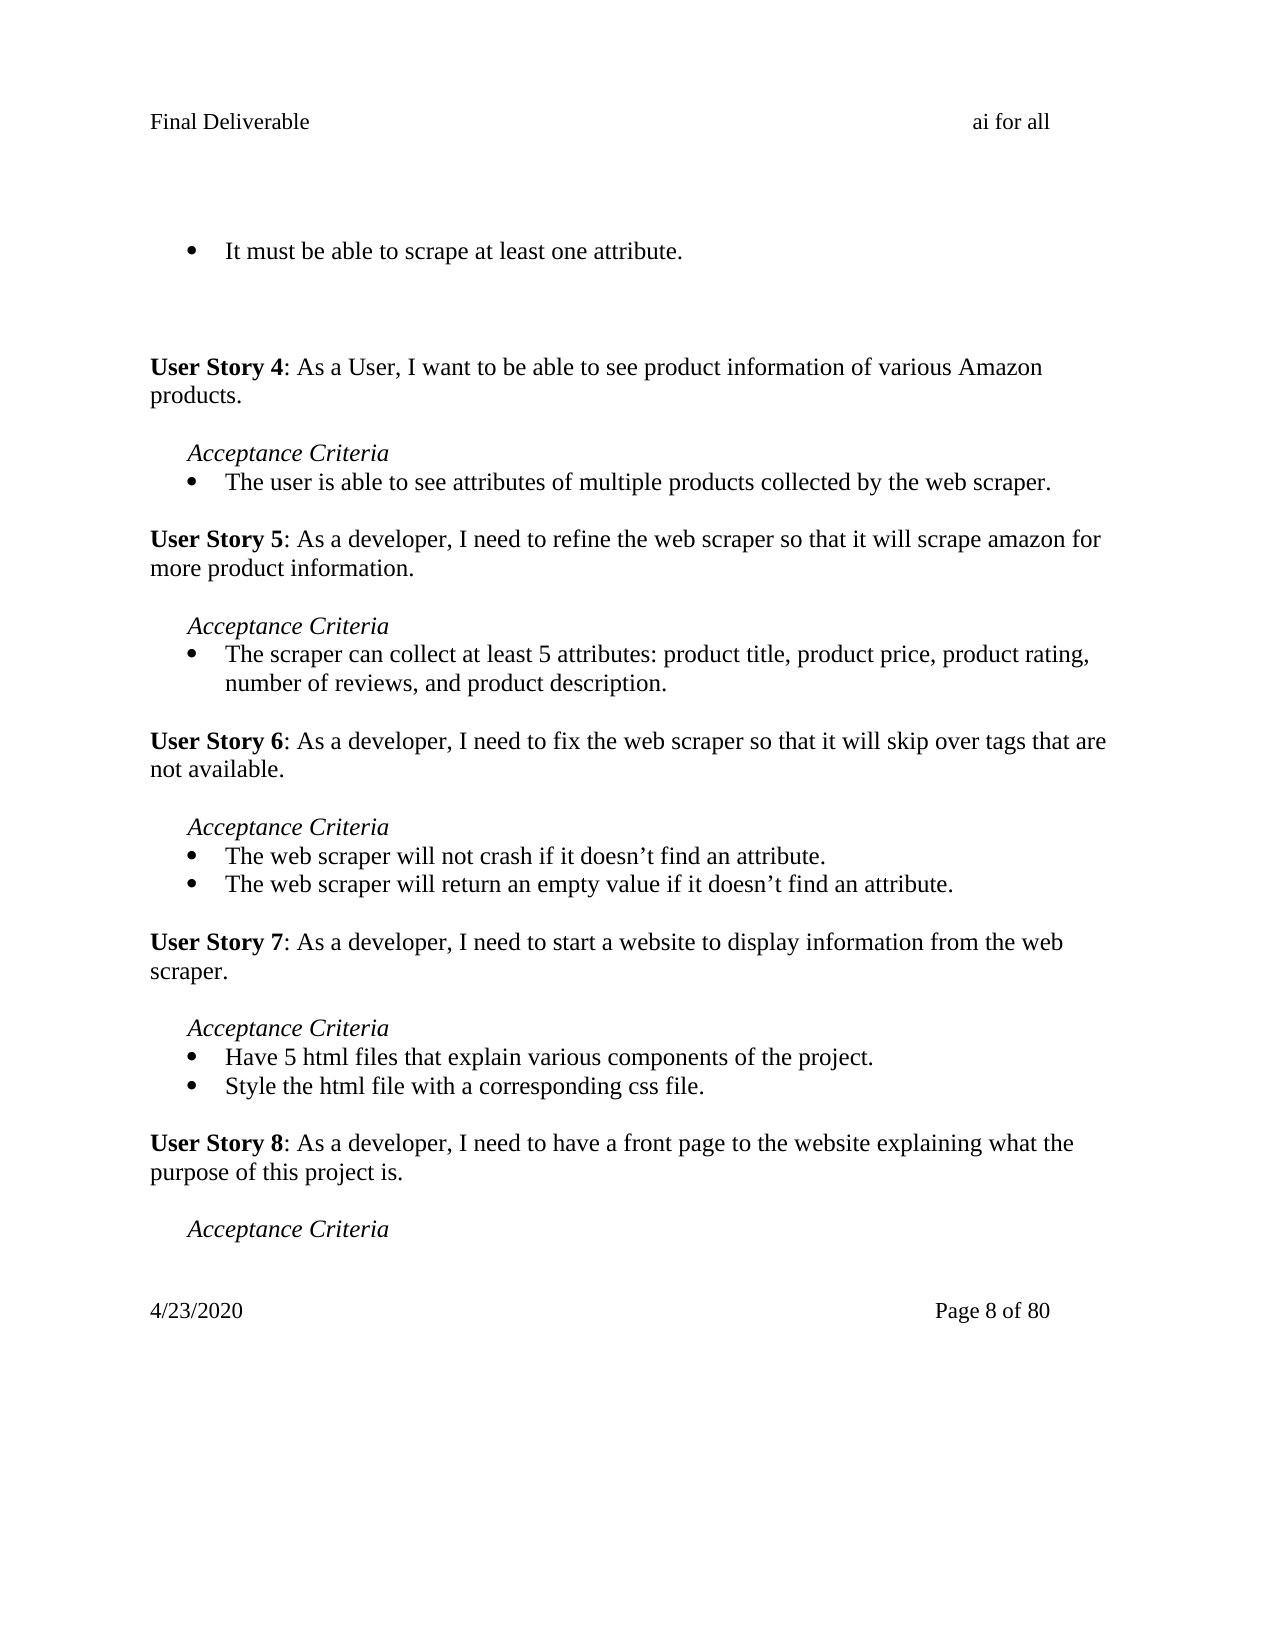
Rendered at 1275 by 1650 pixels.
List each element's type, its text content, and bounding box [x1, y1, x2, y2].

text User Story 8: As a developer, I need to have a front page to the website explaining what the purpose of this project is. [150, 1128, 1125, 1186]
text User Story 4: As a User, I want to be able to see product information of various Amazon products. [150, 352, 1125, 409]
list The user is able to see attributes of multiple products collected by the web scraper. [187, 467, 1125, 496]
text User Story 7: As a developer, I need to start a website to display information from the web scraper. [150, 927, 1125, 984]
text User Story 6: As a developer, I need to fix the web scraper so that it will skip over tags that are not available. [150, 726, 1125, 783]
text User Story 5: As a developer, I need to refine the web scraper so that it will scrape amazon for more product information. [150, 524, 1125, 582]
list It must be able to scrape at least one attribute. [187, 236, 1125, 264]
list The web scraper will return an empty value if it doesn’t find an attribute. [187, 869, 1125, 898]
list The web scraper will not crash if it doesn’t find an attribute. [187, 841, 1125, 869]
text Acceptance Criteria [150, 611, 1125, 639]
text Acceptance Criteria [150, 438, 1125, 467]
text Acceptance Criteria [150, 812, 1125, 841]
text Acceptance Criteria [150, 1214, 1125, 1243]
list Have 5 html files that explain various components of the project. [187, 1042, 1125, 1071]
text Acceptance Criteria [150, 1013, 1125, 1042]
list Style the html file with a corresponding css file. [187, 1071, 1125, 1099]
list The scraper can collect at least 5 attributes: product title, product price, product rating, number of reviews, and product description. [187, 639, 1125, 697]
